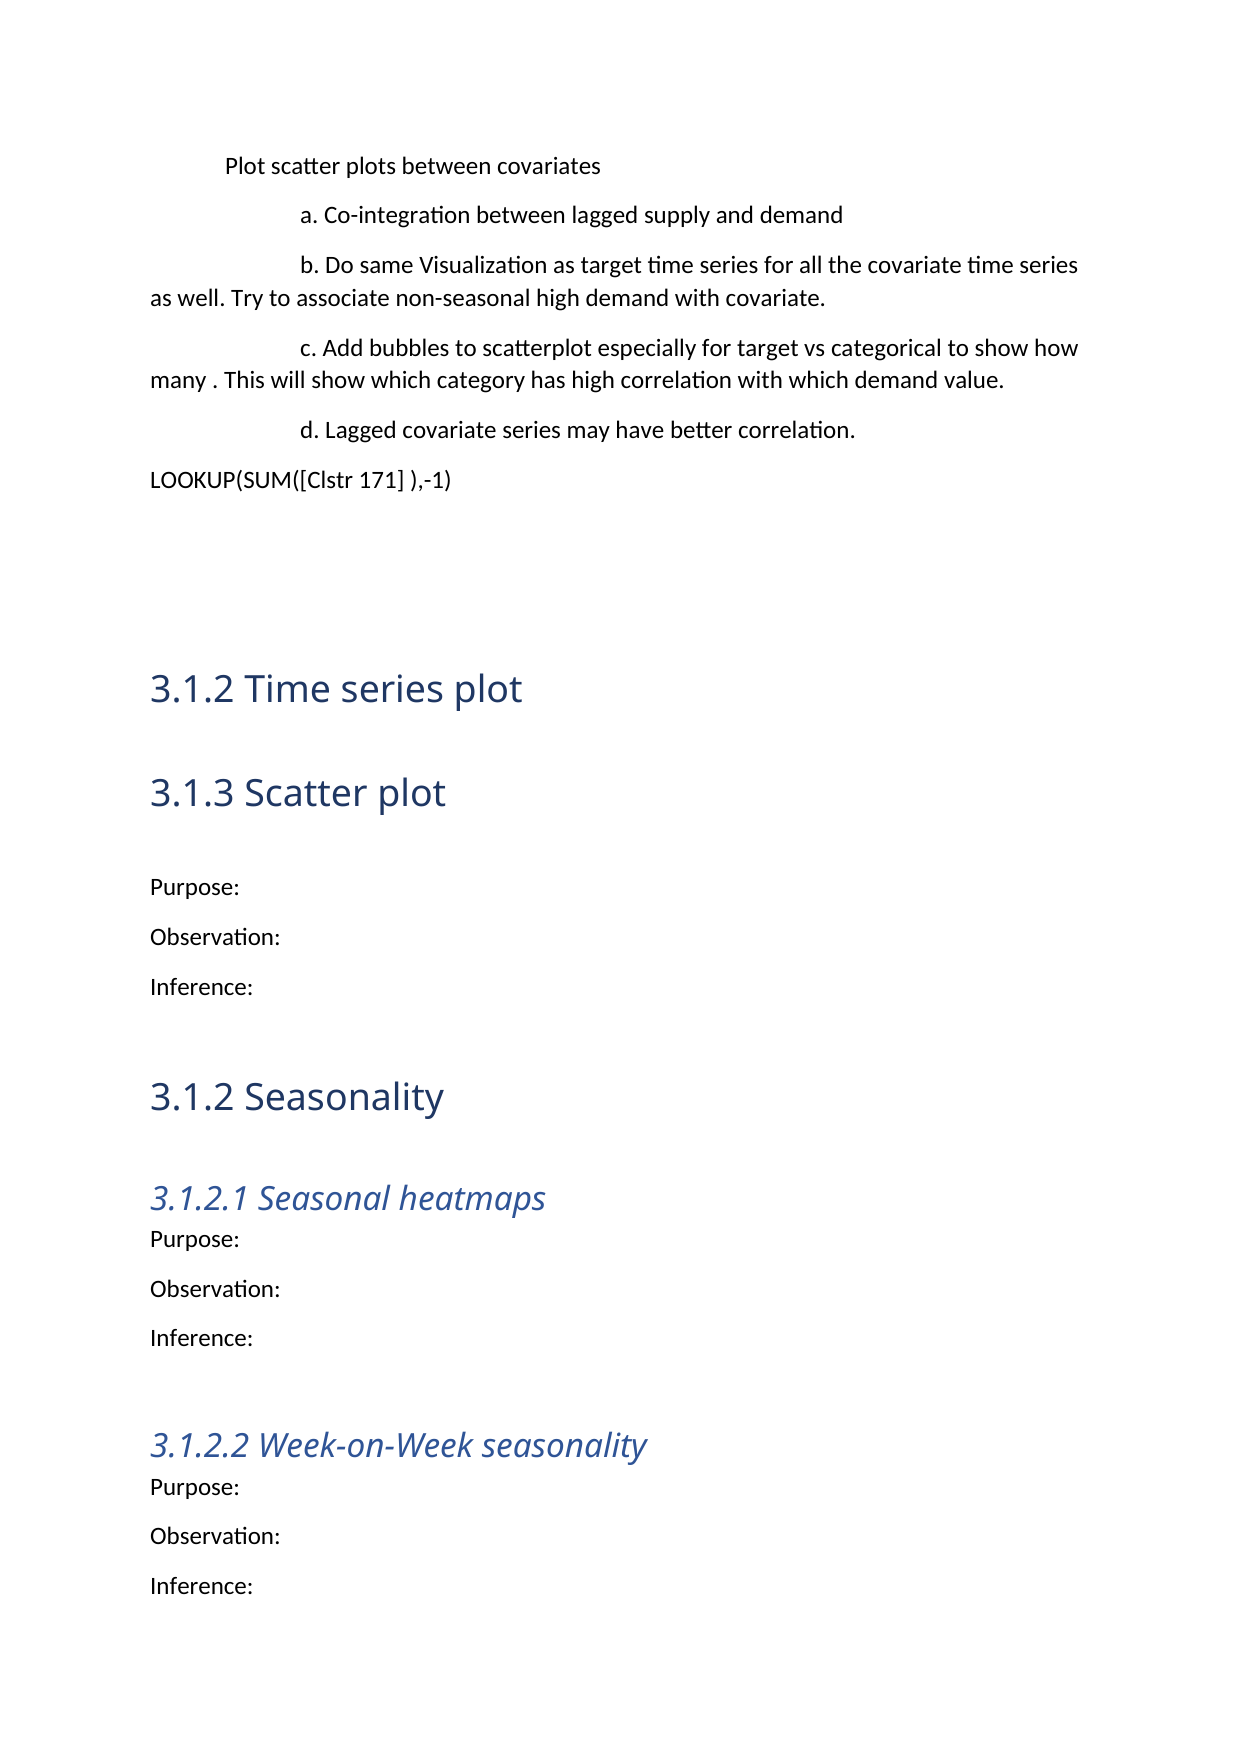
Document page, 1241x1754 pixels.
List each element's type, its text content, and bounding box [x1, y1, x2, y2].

subtitle 3.1.2 Seasonality [150, 1070, 1090, 1121]
text d. Lagged covariate series may have better correlation. [150, 414, 1090, 445]
text Inference: [150, 971, 1090, 1001]
text Observation: [150, 1273, 1090, 1303]
subtitle 3.1.3 Scatter plot [150, 767, 1090, 818]
text Purpose: [150, 871, 1090, 902]
text b. Do same Visualization as target time series for all the covariate time series as well. Try to associate non-seasonal high demand with covariate. [150, 249, 1090, 313]
text Inference: [150, 1323, 1090, 1353]
subtitle 3.1.2 Time series plot [150, 662, 1090, 713]
text Purpose: [150, 1471, 1090, 1501]
text Observation: [150, 921, 1090, 952]
text Observation: [150, 1520, 1090, 1551]
text LOOKUP(SUM([Clstr 171] ),-1) [150, 464, 1090, 494]
text c. Add bubbles to scatterplot especially for target vs categorical to show how many . This will show which category has high correlation with which demand value. [150, 332, 1090, 395]
subtitle 3.1.2.2 Week-on-Week seasonality [150, 1422, 1090, 1467]
text Inference: [150, 1570, 1090, 1600]
text Plot scatter plots between covariates [150, 150, 1090, 181]
text Purpose: [150, 1223, 1090, 1254]
subtitle 3.1.2.1 Seasonal heatmaps [150, 1174, 1090, 1220]
text a. Co-integration between lagged supply and demand [150, 199, 1090, 230]
